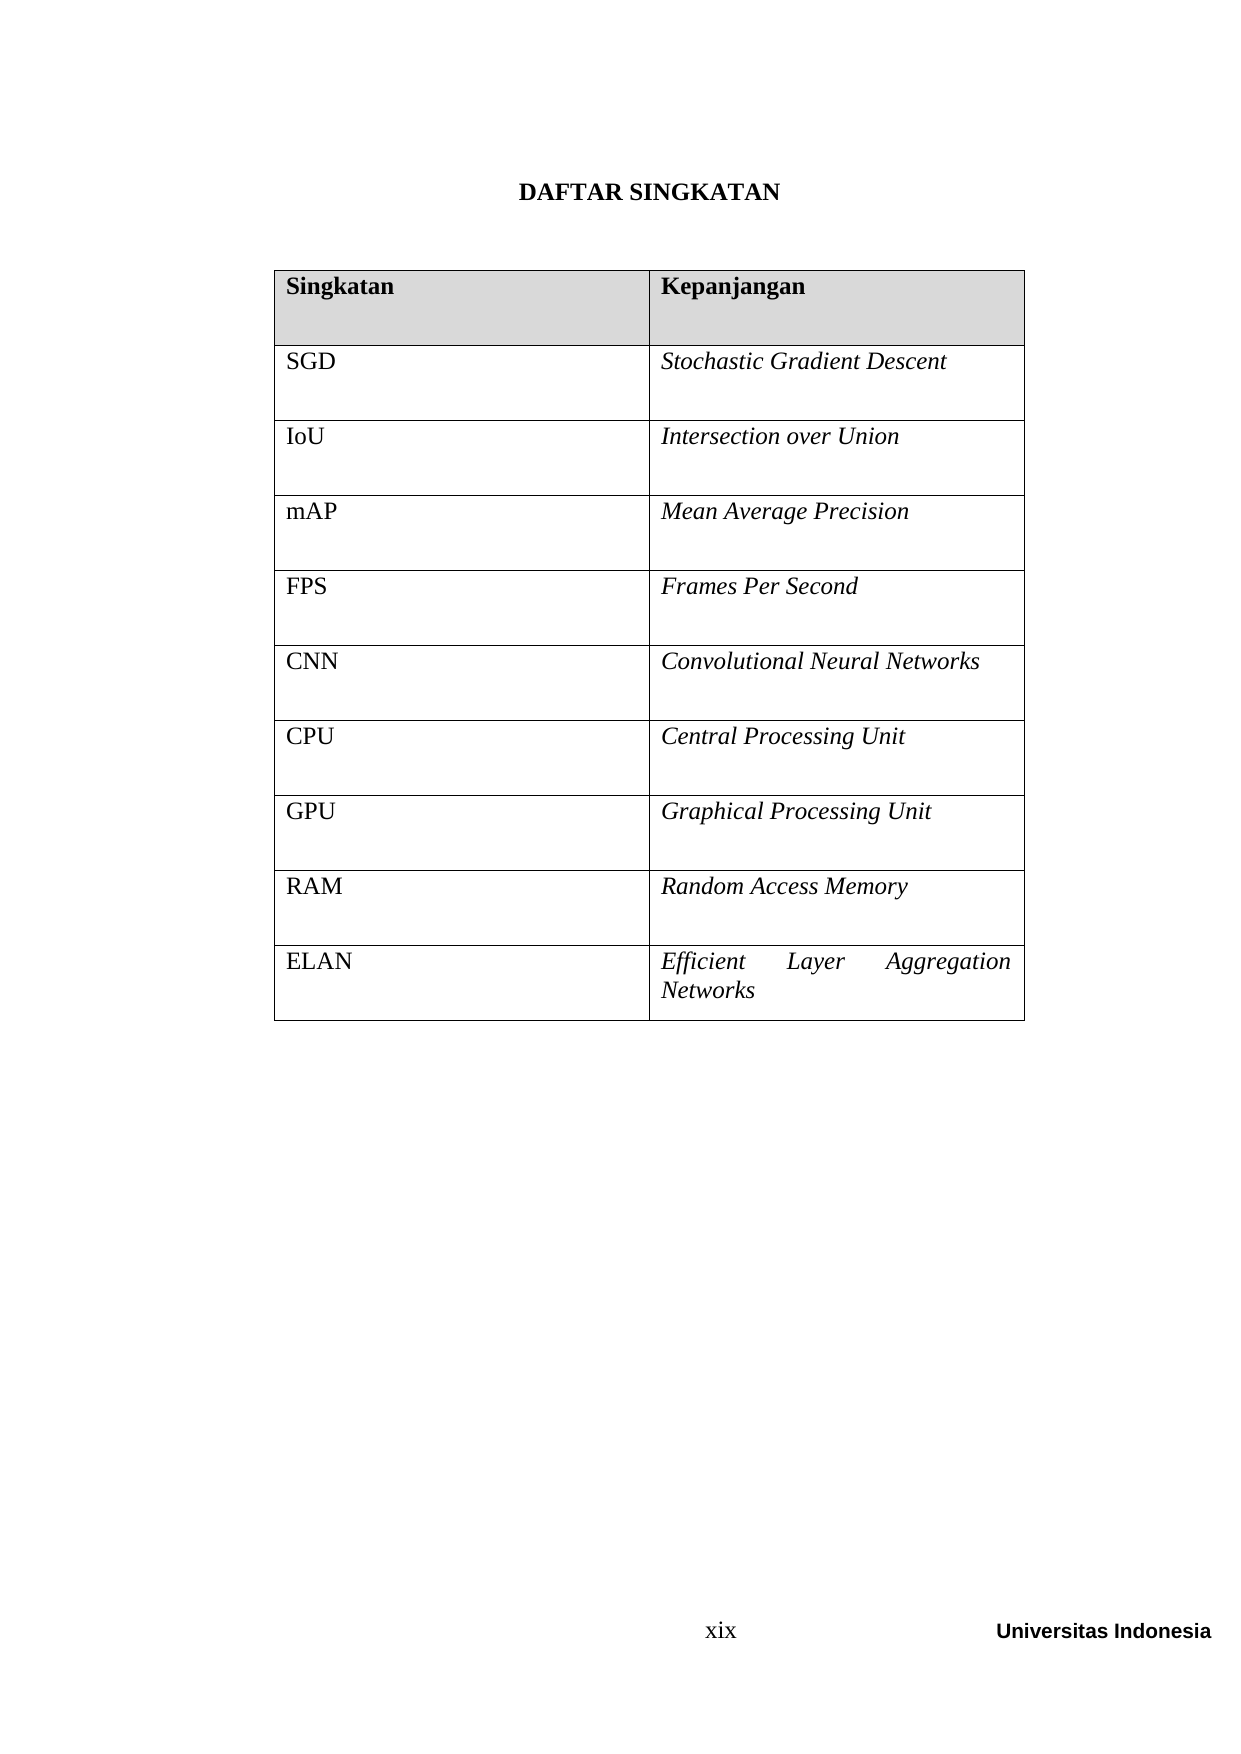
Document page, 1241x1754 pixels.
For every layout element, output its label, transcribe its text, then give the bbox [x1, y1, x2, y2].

table_cell Efficient Layer Aggregation Networks [650, 946, 1024, 1020]
table_cell mAP [275, 496, 649, 570]
table_cell CPU [275, 721, 649, 795]
table_cell Random Access Memory [650, 871, 1024, 945]
subtitle DAFTAR SINGKATAN [236, 177, 1063, 206]
table_header Kepanjangan [650, 271, 1024, 345]
table_cell Central Processing Unit [650, 721, 1024, 795]
table_cell ELAN [275, 946, 649, 1020]
table_cell CNN [275, 646, 649, 720]
table_cell Intersection over Union [650, 421, 1024, 495]
table_cell Graphical Processing Unit [650, 796, 1024, 870]
table_cell IoU [275, 421, 649, 495]
table_cell Frames Per Second [650, 571, 1024, 645]
table_cell Stochastic Gradient Descent [650, 346, 1024, 420]
table_header Singkatan [275, 271, 649, 345]
table_cell FPS [275, 571, 649, 645]
table_cell GPU [275, 796, 649, 870]
table_cell RAM [275, 871, 649, 945]
table_cell Mean Average Precision [650, 496, 1024, 570]
table_cell SGD [275, 346, 649, 420]
table_cell Convolutional Neural Networks [650, 646, 1024, 720]
